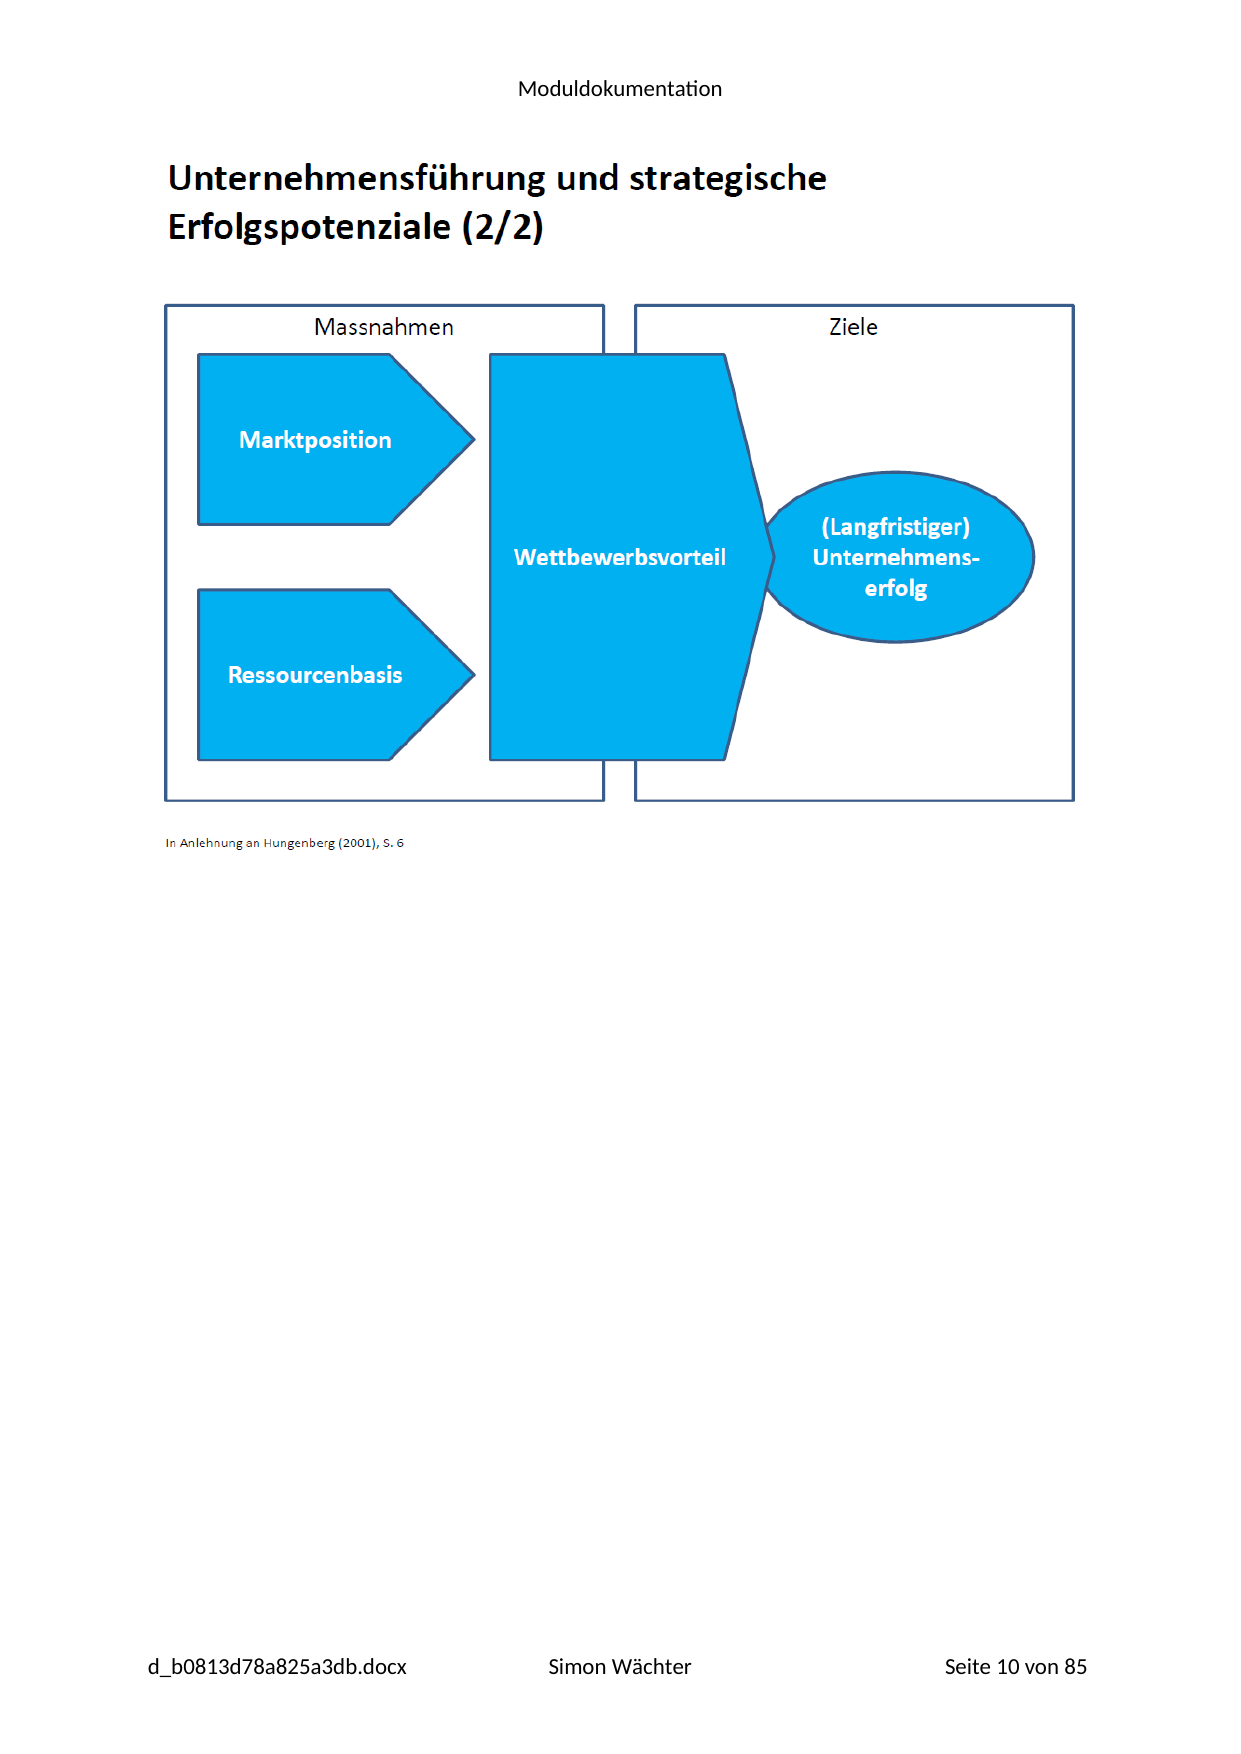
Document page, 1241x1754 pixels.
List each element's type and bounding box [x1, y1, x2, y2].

picture [147, 147, 1093, 857]
